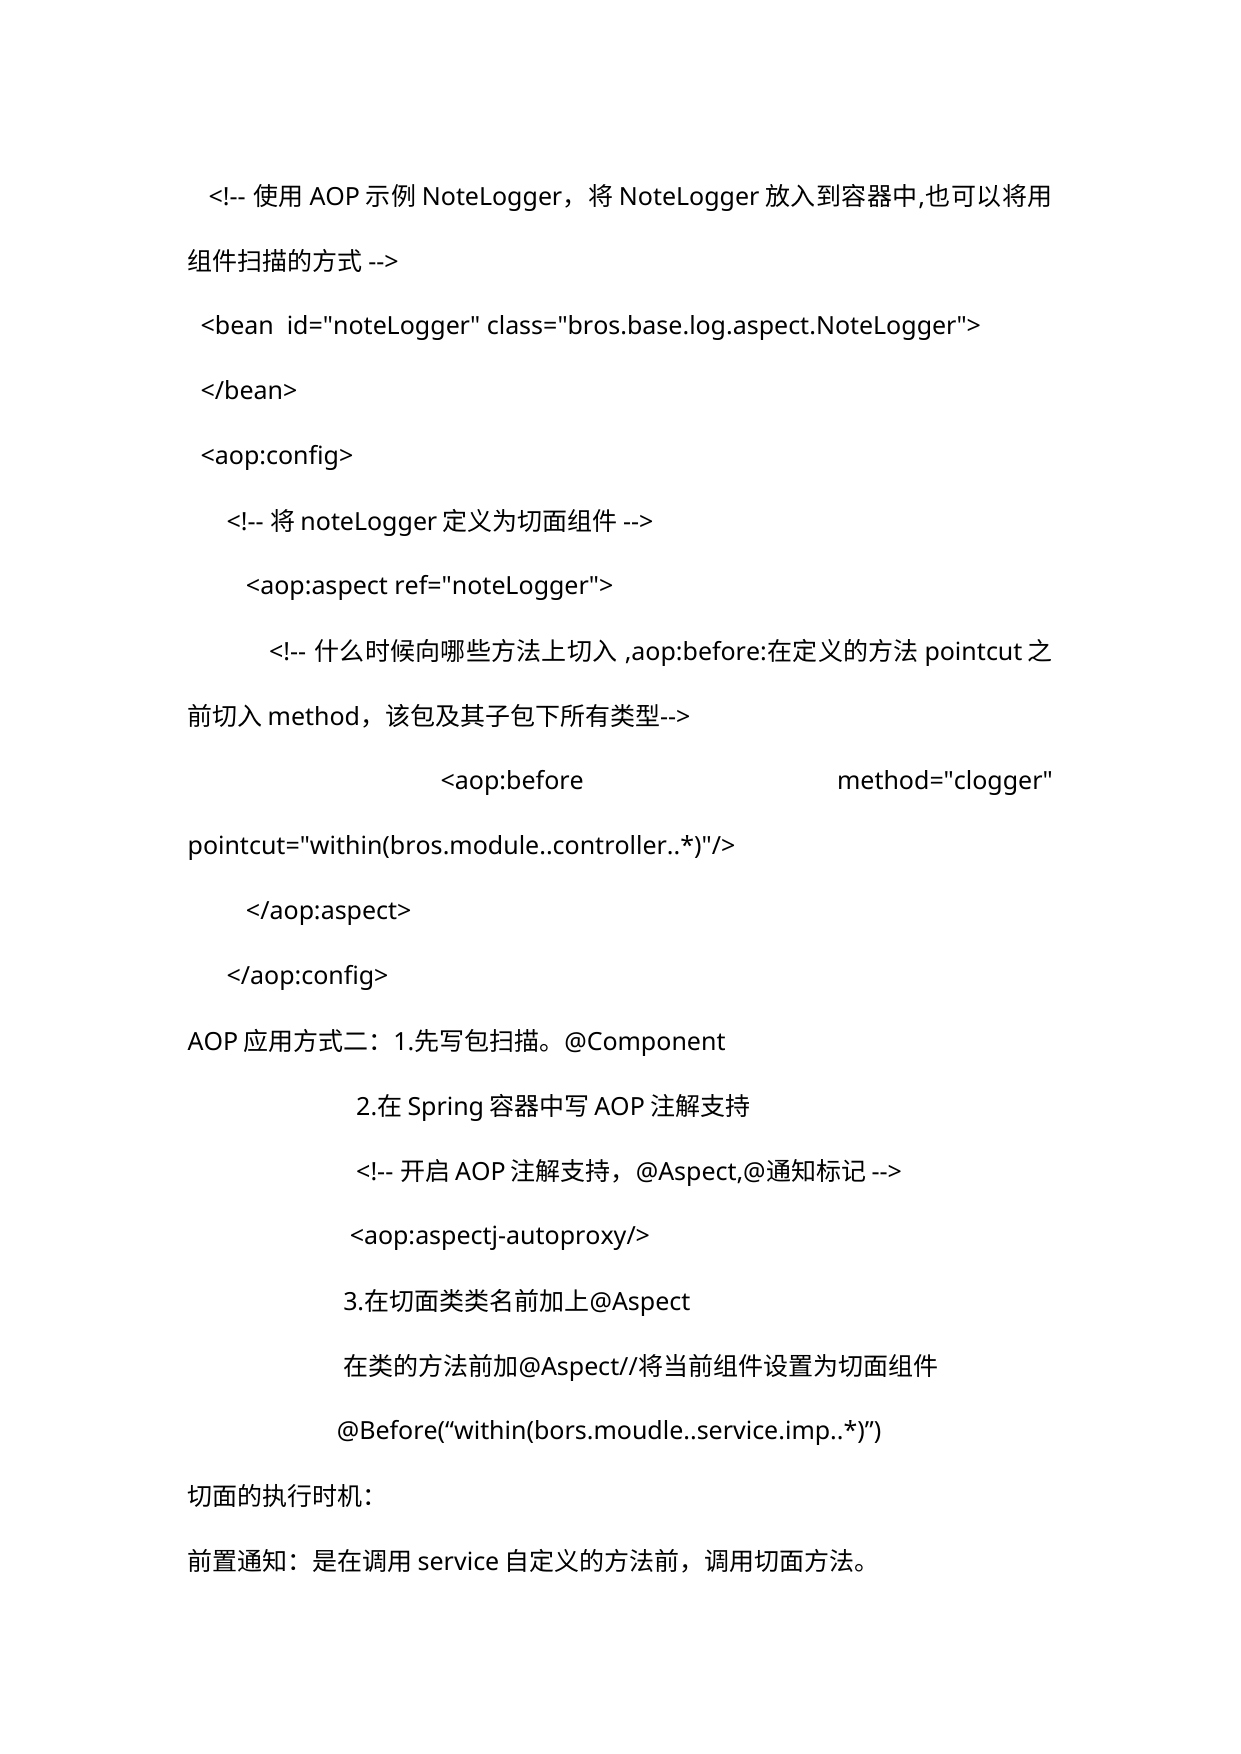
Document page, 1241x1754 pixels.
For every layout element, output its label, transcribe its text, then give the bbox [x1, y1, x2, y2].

text </bean> [187, 357, 1053, 422]
text </aop:config> [187, 942, 1053, 1007]
text <aop:aspect ref="noteLogger"> [187, 552, 1053, 617]
text <aop:aspectj-autoproxy/> [187, 1202, 1053, 1267]
text <aop:before method="clogger" pointcut="within(bros.module..controller..*)"/> [187, 747, 1053, 877]
text <!-- 什么时候向哪些方法上切入 ,aop:before:在定义的方法pointcut之前切入method，该包及其子包下所有类型--> [187, 617, 1053, 747]
text <bean id="noteLogger" class="bros.base.log.aspect.NoteLogger"> [187, 292, 1053, 357]
text <!-- 开启AOP注解支持，@Aspect,@通知标记 --> [187, 1137, 1053, 1202]
text AOP应用方式二：1.先写包扫描。@Component [187, 1007, 1053, 1072]
text 2.在Spring容器中写AOP注解支持 [187, 1072, 1053, 1137]
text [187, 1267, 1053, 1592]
text <aop:config> [187, 422, 1053, 487]
text <!-- 使用AOP示例NoteLogger，将NoteLogger放入到容器中,也可以将用组件扫描的方式 --> [187, 162, 1053, 292]
text <!-- 将noteLogger定义为切面组件 --> [187, 487, 1053, 552]
text </aop:aspect> [187, 877, 1053, 942]
